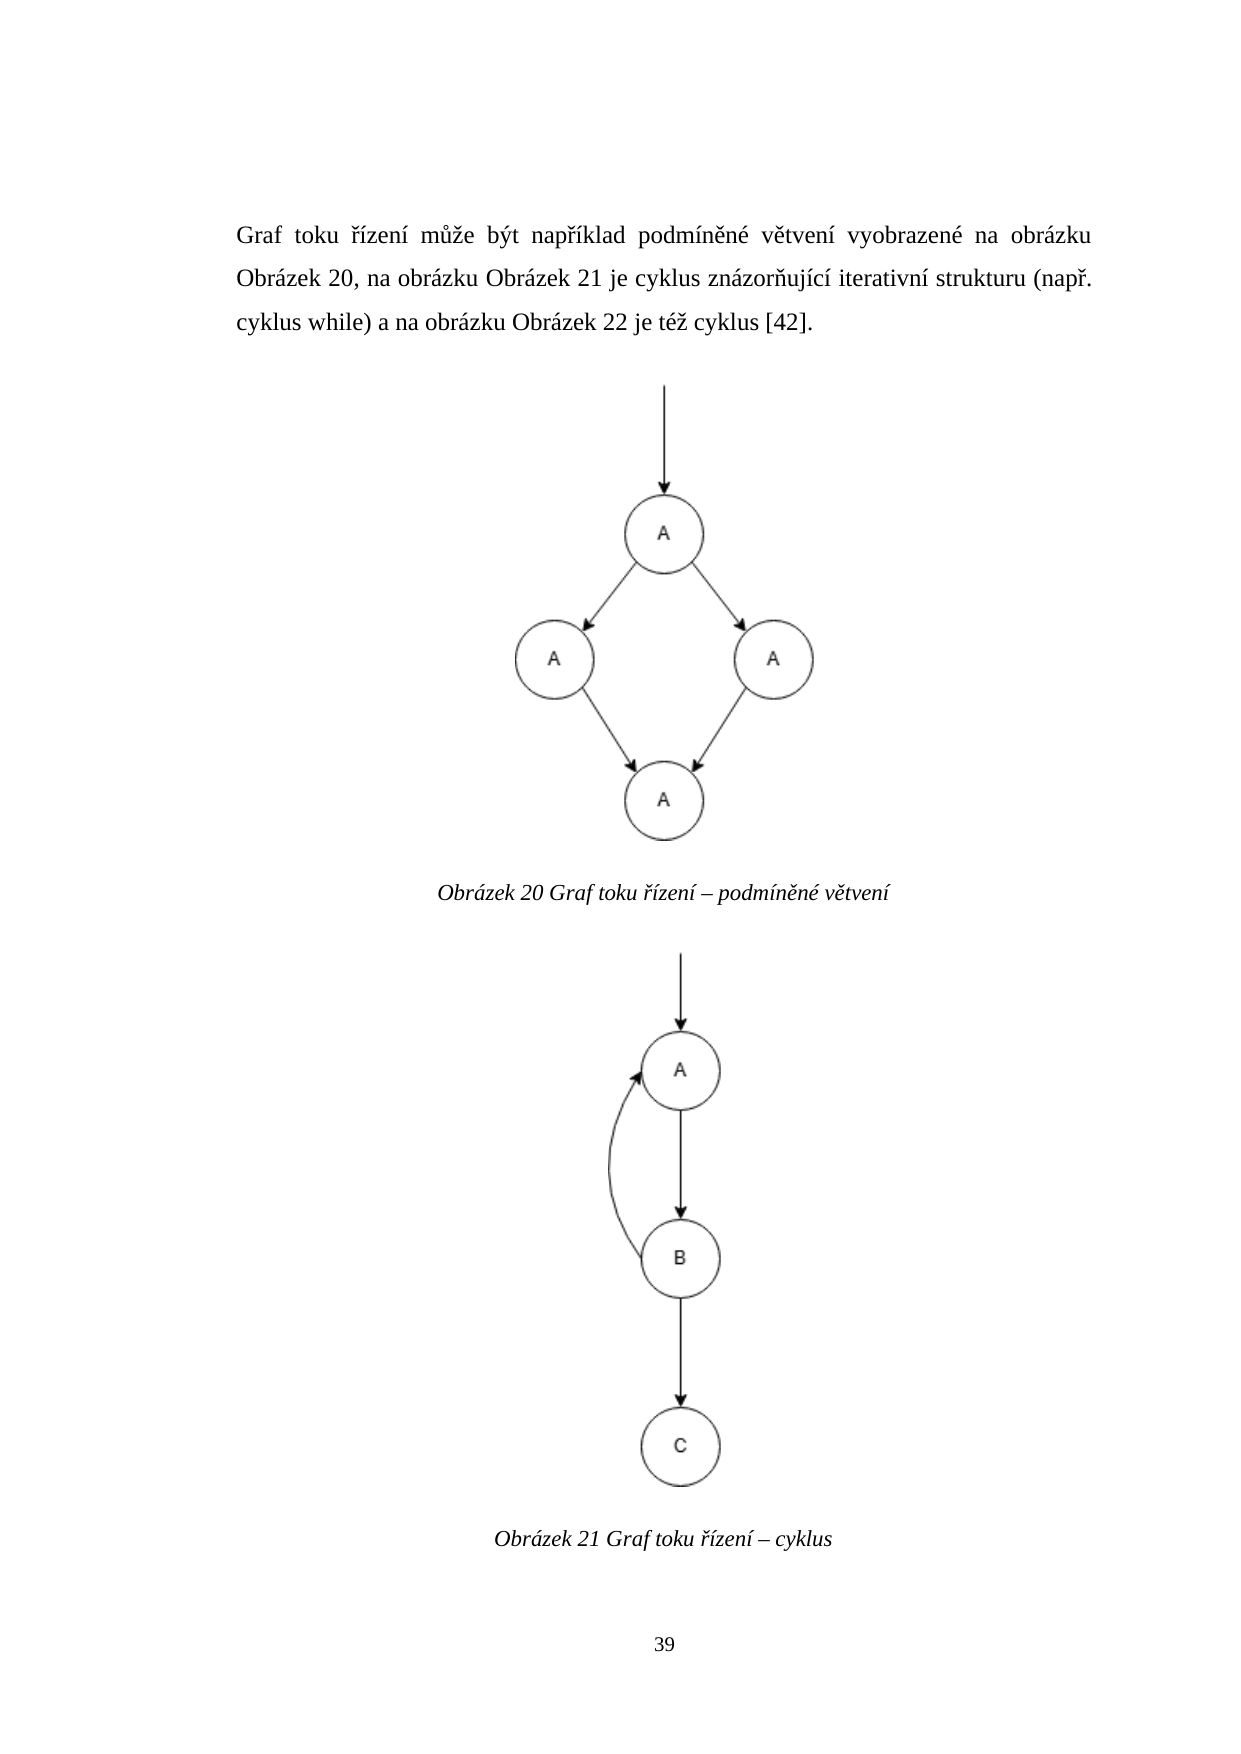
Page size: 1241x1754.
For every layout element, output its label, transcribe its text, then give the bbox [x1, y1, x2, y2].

picture [608, 943, 721, 1487]
picture [515, 374, 814, 841]
text Graf toku řízení může být například podmíněné větvení vyobrazené na obrázku 20, na obrázku 21 je cyklus znázorňující iterativní strukturu (např. cyklus while) a na obrázku 22 je též cyklus [42]. [236, 220, 1092, 335]
